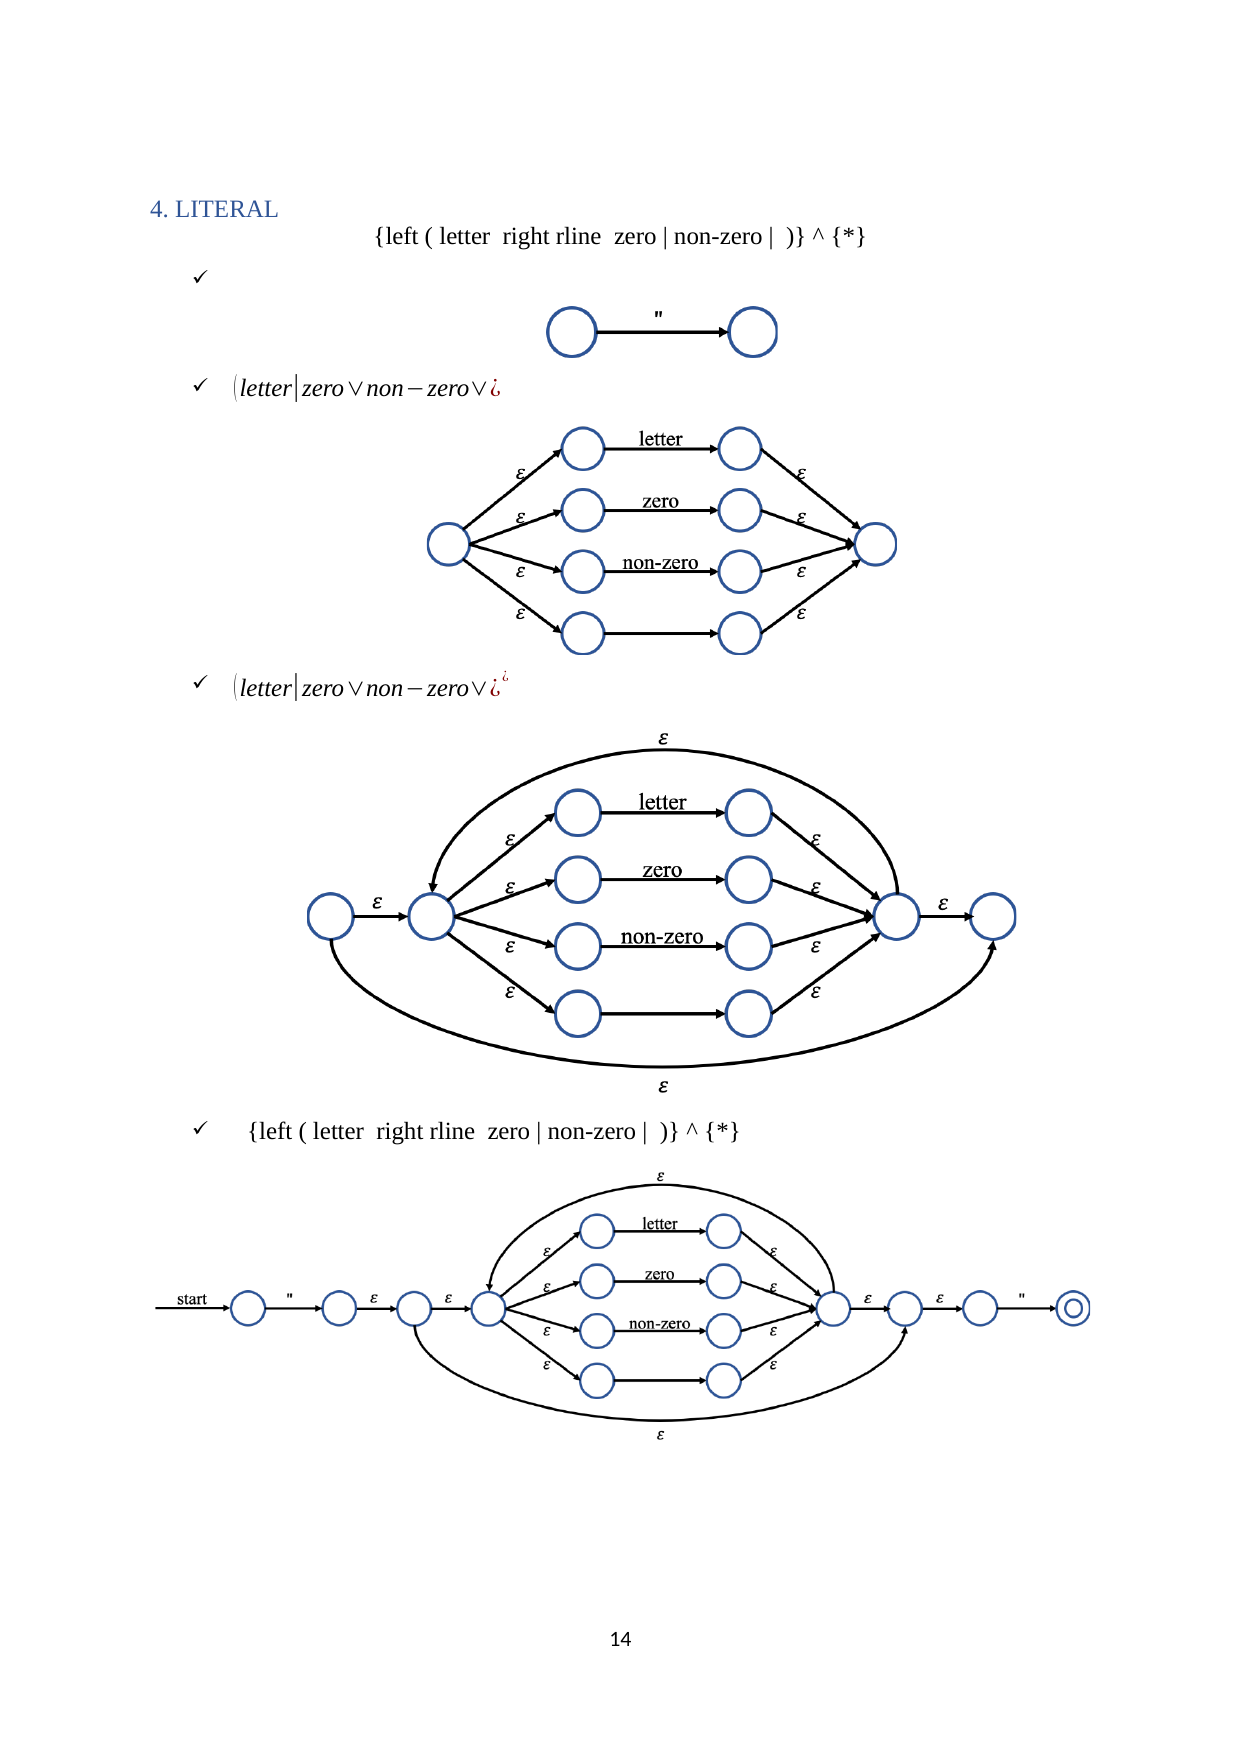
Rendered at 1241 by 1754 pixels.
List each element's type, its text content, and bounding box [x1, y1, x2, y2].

picture [426, 418, 897, 655]
picture [150, 1160, 1091, 1446]
picture [307, 717, 1017, 1102]
picture [545, 298, 778, 358]
subtitle 4. LITERAL [150, 194, 1090, 223]
